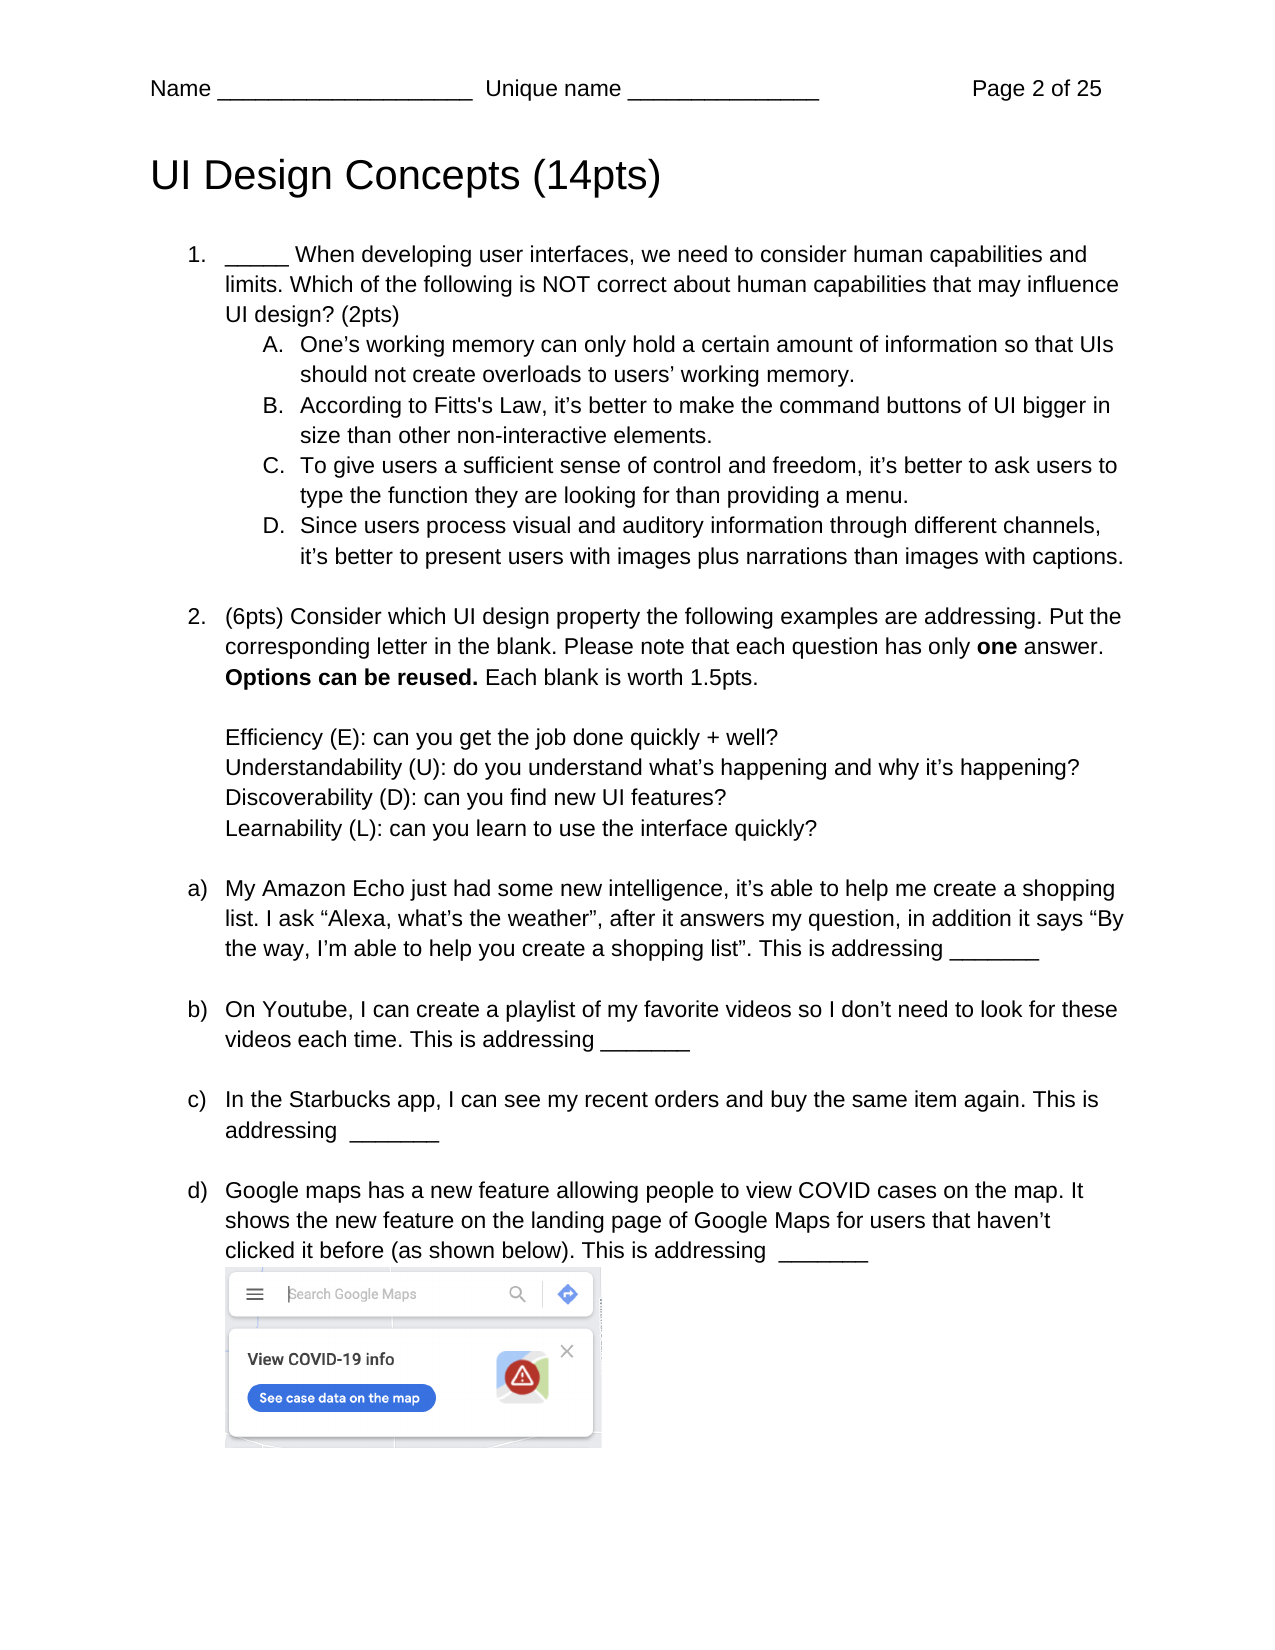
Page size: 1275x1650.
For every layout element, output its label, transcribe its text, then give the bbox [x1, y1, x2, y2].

list (6pts) Consider which UI design property the following examples are addressing. Put the corresponding letter in the blank. Please note that each question has only one answer. Options can be reused. Each blank is worth 1.5pts. [187, 603, 1125, 690]
list To give users a sufficient sense of control and freedom, it’s better to ask users to type the function they are looking for than providing a menu. [262, 452, 1125, 509]
list According to Fitts's Law, it’s better to make the command buttons of UI bigger in size than other non-interactive elements. [262, 392, 1125, 448]
list My Amazon Echo just had some new intelligence, it’s able to help me create a shopping list. I ask “Alexa, what’s the weather”, after it answers my question, in addition it says “By the way, I’m able to help you create a shopping list”. This is addressing _______ [187, 875, 1125, 962]
list Since users process visual and auditory information through different channels, it’s better to present users with images plus narrations than images with captions. [262, 512, 1125, 569]
text Efficiency (E): can you get the job done quickly + well? [225, 724, 1125, 750]
text Discoverability (D): can you find new UI features? [225, 784, 1125, 811]
list On Youtube, I can create a playlist of my favorite videos so I don’t need to look for these videos each time. This is addressing _______ [187, 996, 1125, 1052]
list In the Starbucks app, I can see my recent orders and buy the same item again. This is addressing _______ [187, 1086, 1125, 1143]
text Understandability (U): do you understand what’s happening and why it’s happening? [225, 754, 1125, 781]
subtitle UI Design Concepts (14pts) [150, 150, 1125, 198]
picture [225, 1267, 602, 1448]
list One’s working memory can only hold a certain amount of information so that UIs should not create overloads to users’ working memory. [262, 331, 1125, 388]
list _____ When developing user interfaces, we need to consider human capabilities and limits. Which of the following is NOT correct about human capabilities that may influence UI design? (2pts) [187, 241, 1125, 327]
text Learnability (L): can you learn to use the interface quickly? [225, 814, 1125, 841]
